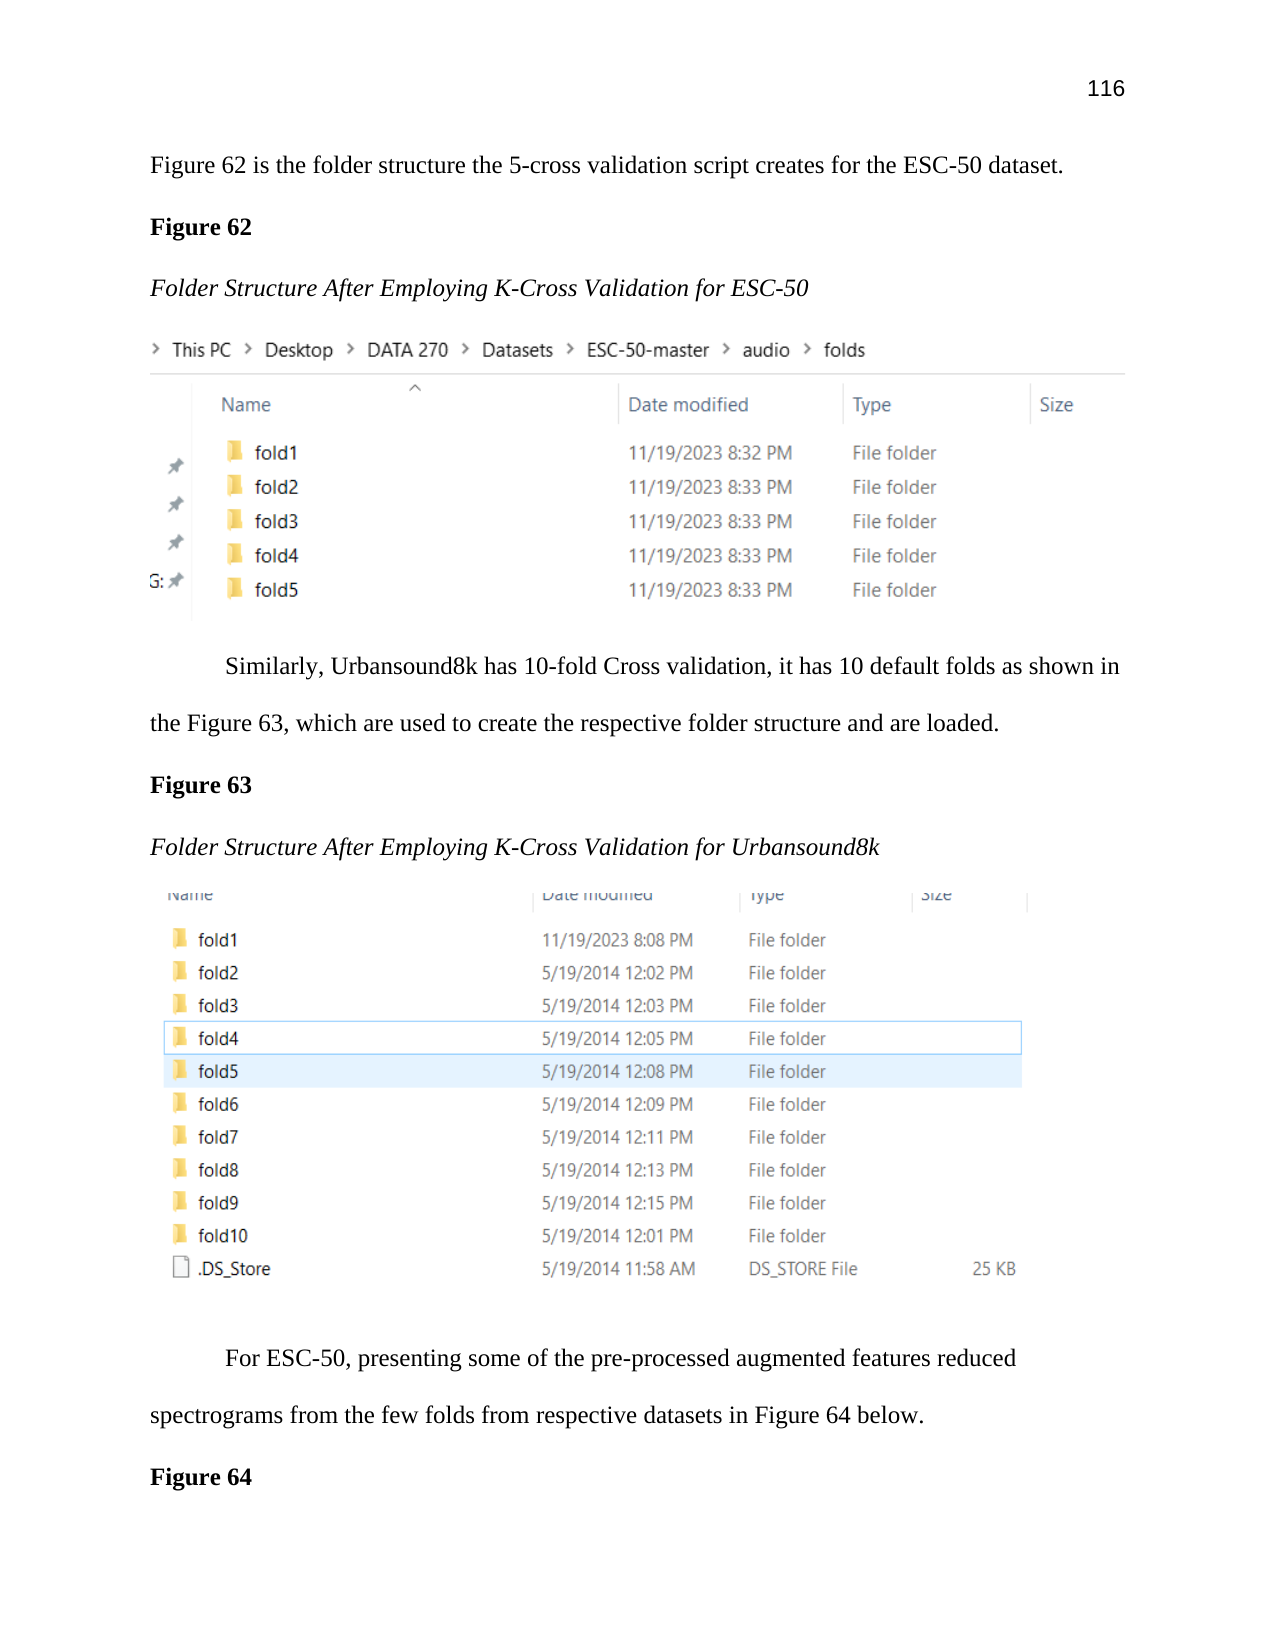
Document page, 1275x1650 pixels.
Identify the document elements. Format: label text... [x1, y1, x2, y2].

text Folder Structure After Employing K-Cross Validation for Urbansound8k [150, 832, 1125, 861]
text Similarly, Urbansound8k has 10-fold Cross validation, it has 10 default folds as shown in the Figure 63, which are used to create the respective folder structure and are loaded. [150, 651, 1125, 737]
text For ESC-50, presenting some of the pre-processed augmented features reduced spectrograms from the few folds from respective datasets in Figure 64 below. [150, 1343, 1125, 1429]
picture [150, 893, 1122, 1313]
text Figure 62 [150, 212, 1125, 240]
text Figure 64 [150, 1462, 1125, 1491]
text Figure 63 [150, 770, 1125, 799]
picture [150, 335, 1125, 621]
title Folder Structure After Employing K-Cross Validation for ESC-50 [150, 273, 1125, 302]
text Figure 62 is the folder structure the 5-cross validation script creates for the ESC-50 dataset. [150, 150, 1125, 179]
